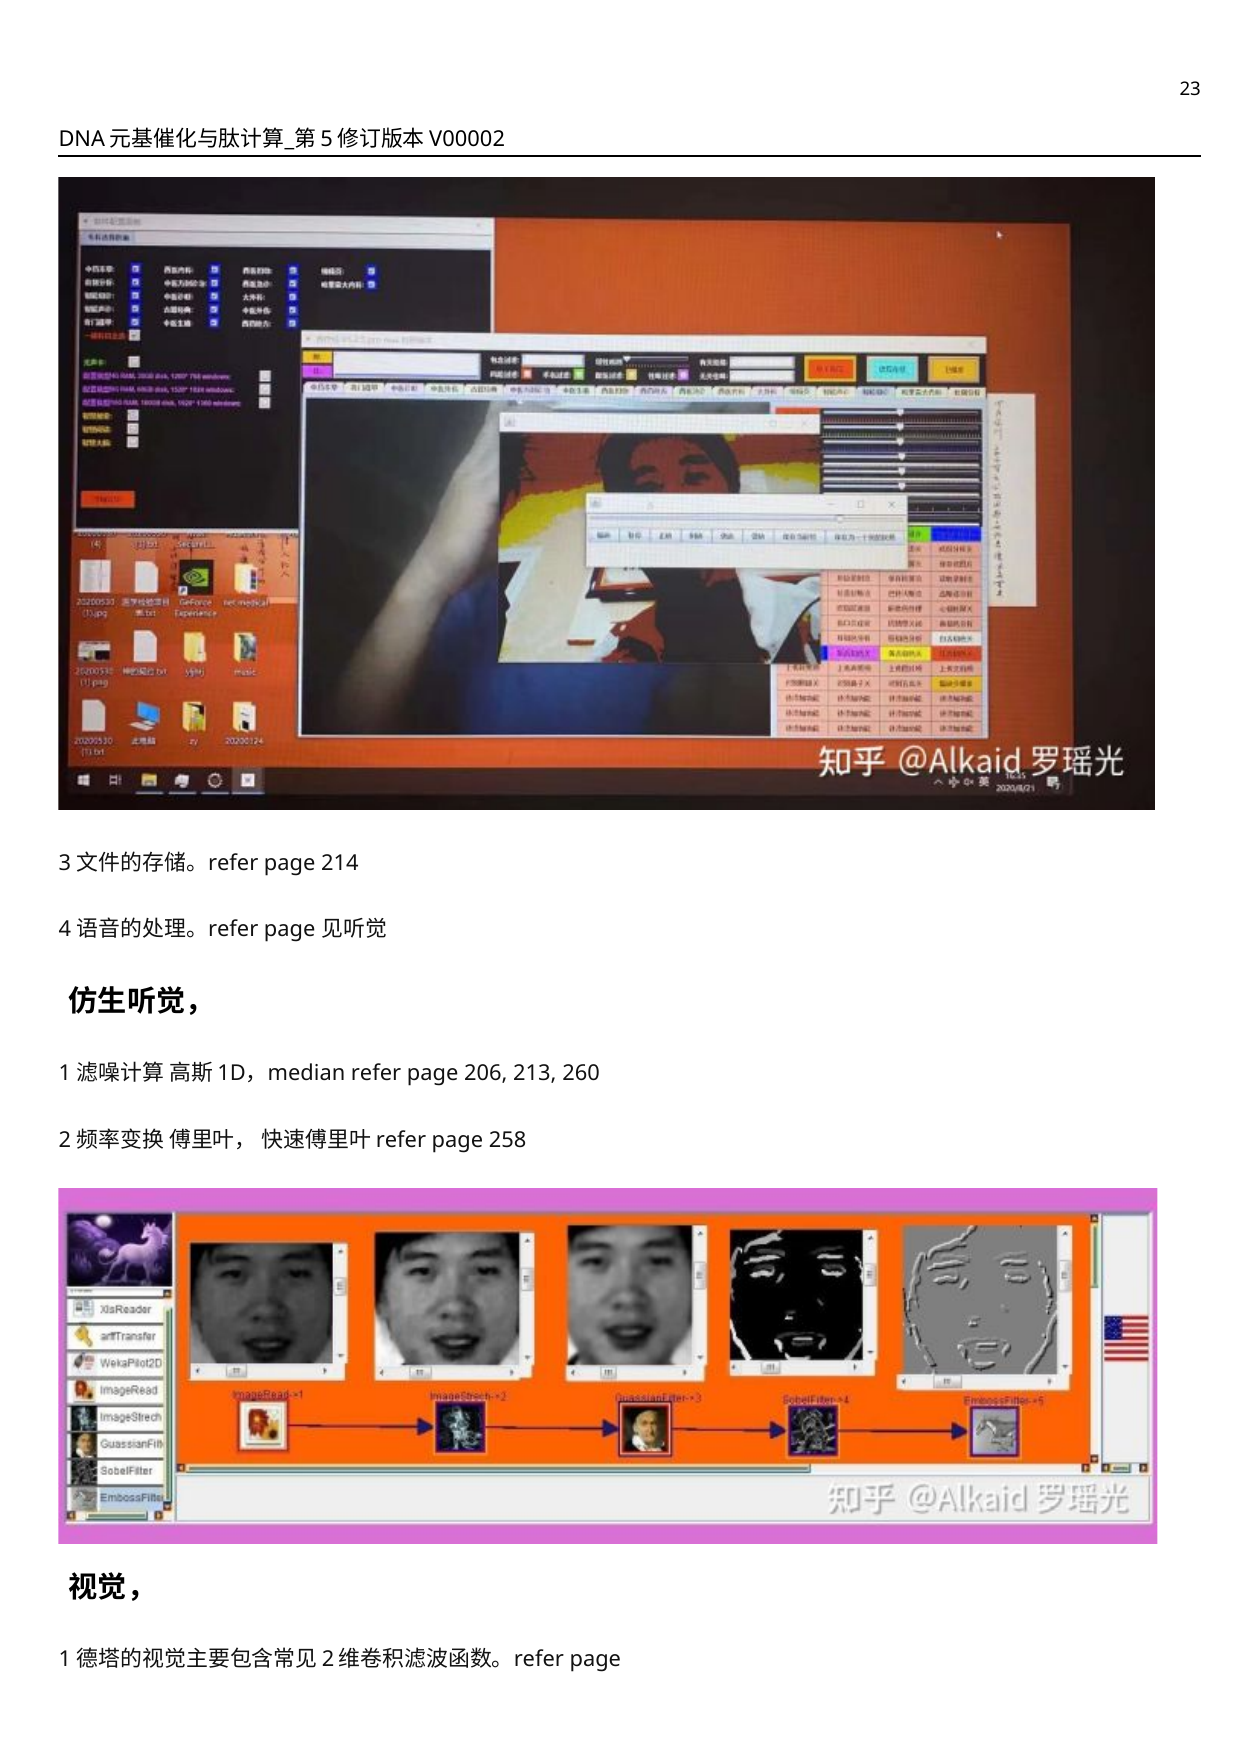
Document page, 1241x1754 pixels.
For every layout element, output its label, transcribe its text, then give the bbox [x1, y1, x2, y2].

text 3 文件的存储。refer page 214 [58, 844, 1201, 876]
subtitle 仿生听觉， [68, 978, 1201, 1020]
subtitle 视觉， [68, 1564, 1201, 1606]
text 4 语音的处理。refer page 见听觉 [58, 911, 1201, 943]
text 1 德塔的视觉主要包含常见2维卷积滤波函数。refer page [58, 1641, 1201, 1673]
picture [58, 177, 1155, 810]
picture [58, 1188, 1158, 1544]
text 2 频率变换 傅里叶， 快速傅里叶 refer page 258 [58, 1122, 1201, 1154]
text 1 滤噪计算 高斯1D，median refer page 206, 213, 260 [58, 1055, 1201, 1087]
